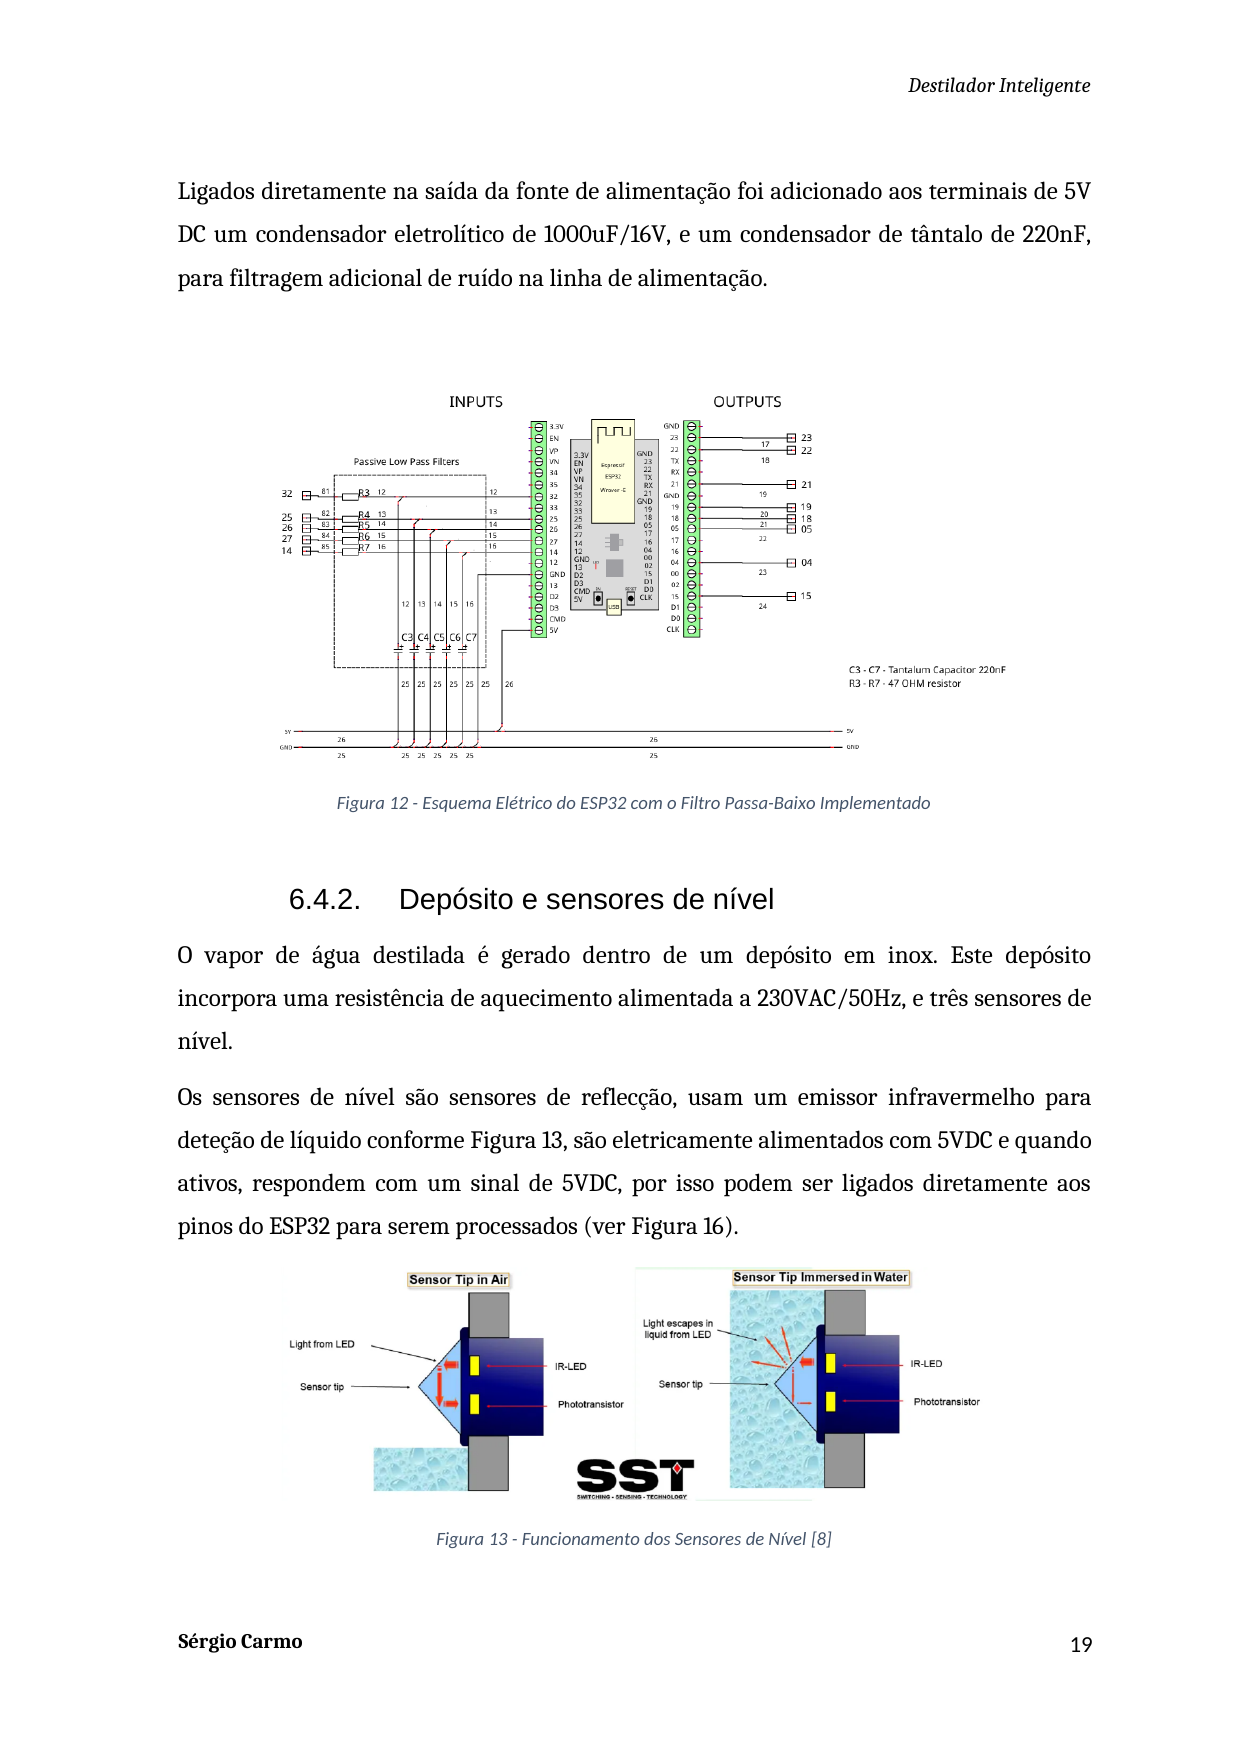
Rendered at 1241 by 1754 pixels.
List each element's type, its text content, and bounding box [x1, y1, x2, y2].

picture [281, 1267, 988, 1501]
text Ligados diretamente na saída da fonte de alimentação foi adicionado aos terminais de 5V DC um condensador eletrolítico de 1000uF/16V, e um condensador de tântalo de 220nF, para filtragem adicional de ruído na linha de alimentação. [177, 177, 1092, 292]
text Figura 12 - Esquema Elétrico do ESP32 com o Filtro Passa-Baixo Implementado [177, 792, 1092, 814]
picture [263, 374, 1007, 765]
text O vapor de água destilada é gerado dentro de um depósito em inox. Este depósito incorpora uma resistência de aquecimento alimentada a 230VAC/50Hz, e três sensores de nível. [177, 941, 1092, 1056]
text Os sensores de nível são sensores de reflecção, usam um emissor infravermelho para deteção de líquido conforme Figura 13, são eletricamente alimentados com 5VDC e quando ativos, respondem com um sinal de 5VDC, por isso podem ser ligados diretamente aos pinos do ESP32 para serem processados (ver Figura 16). [177, 1083, 1092, 1241]
text Figura 13 - Funcionamento dos Sensores de Nível [177, 1527, 1092, 1550]
subtitle Depósito e sensores de nível [288, 882, 1092, 916]
